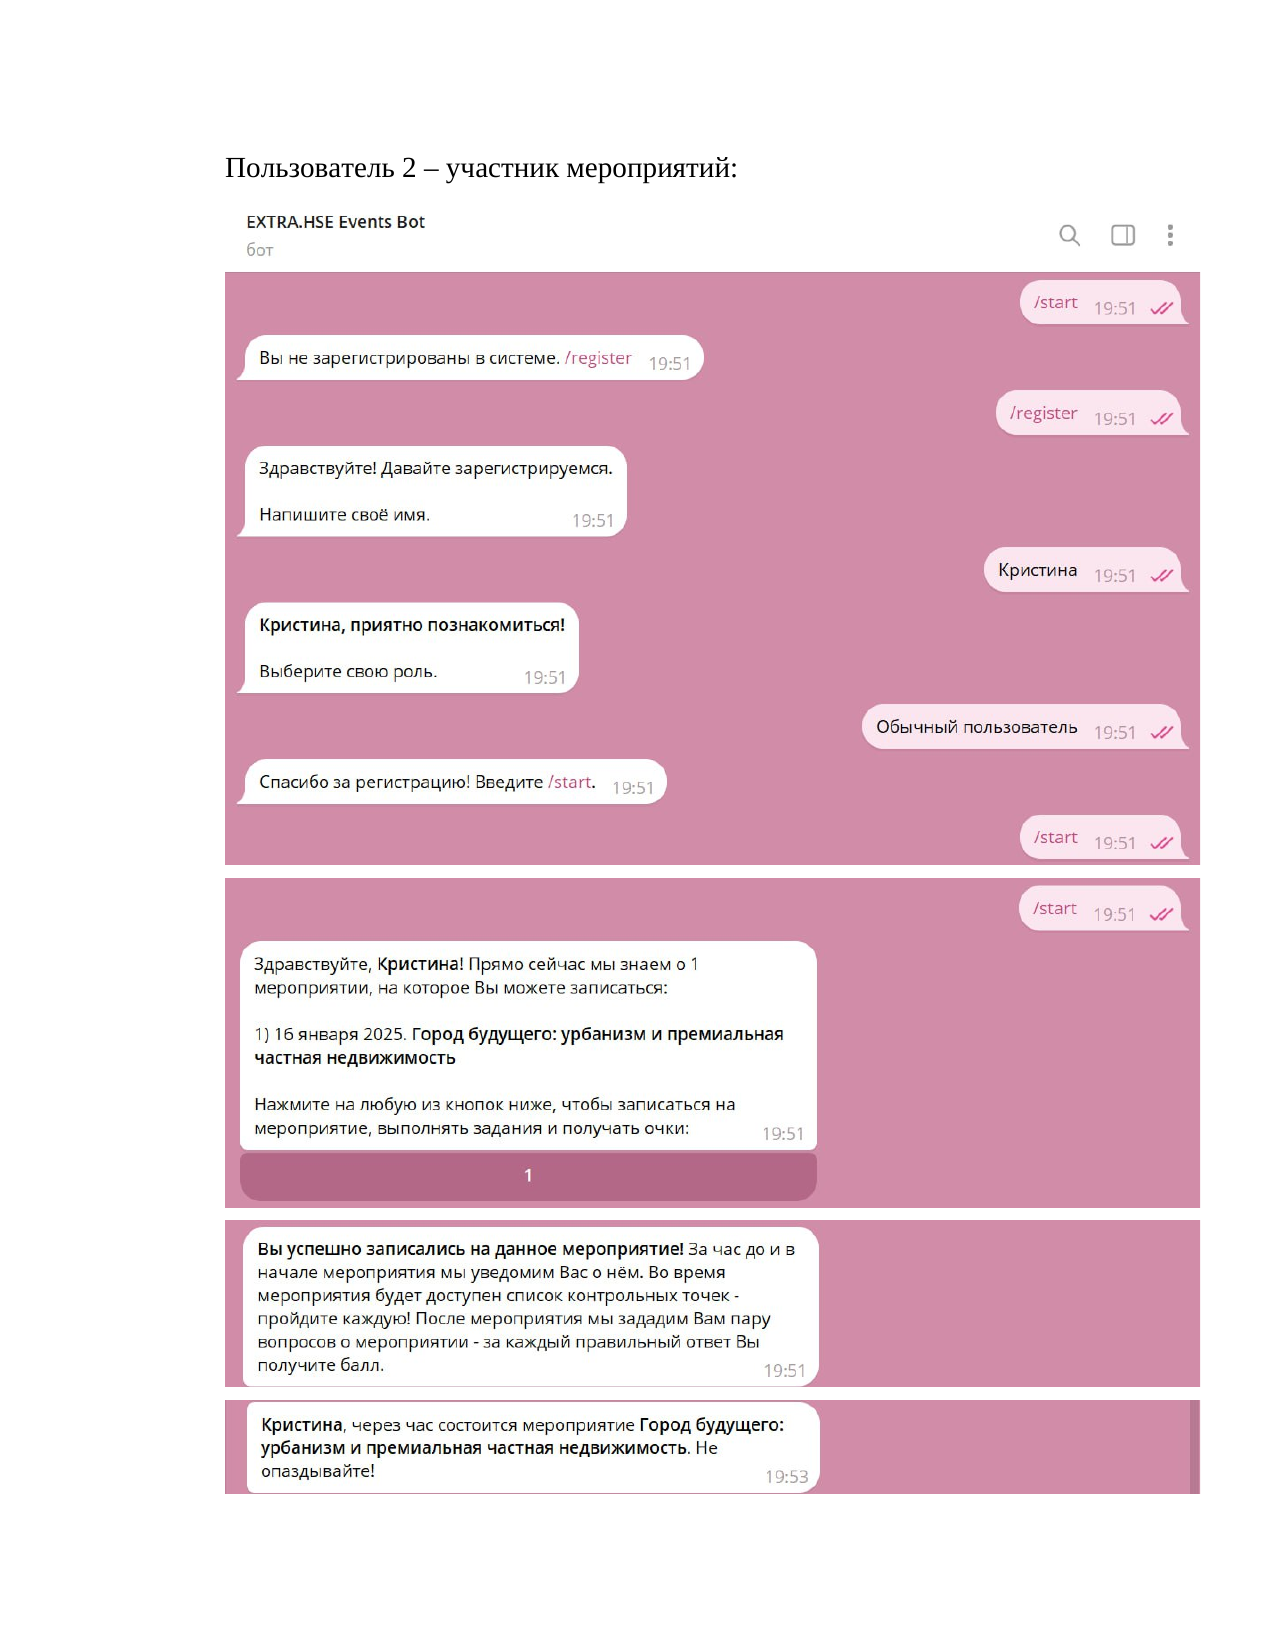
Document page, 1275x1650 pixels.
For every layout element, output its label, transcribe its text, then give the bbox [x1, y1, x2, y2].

text Пользователь 2 – участник мероприятий: [150, 150, 1125, 183]
picture [225, 1220, 1200, 1387]
picture [225, 1400, 1200, 1494]
picture [225, 200, 1200, 865]
picture [225, 878, 1200, 1208]
